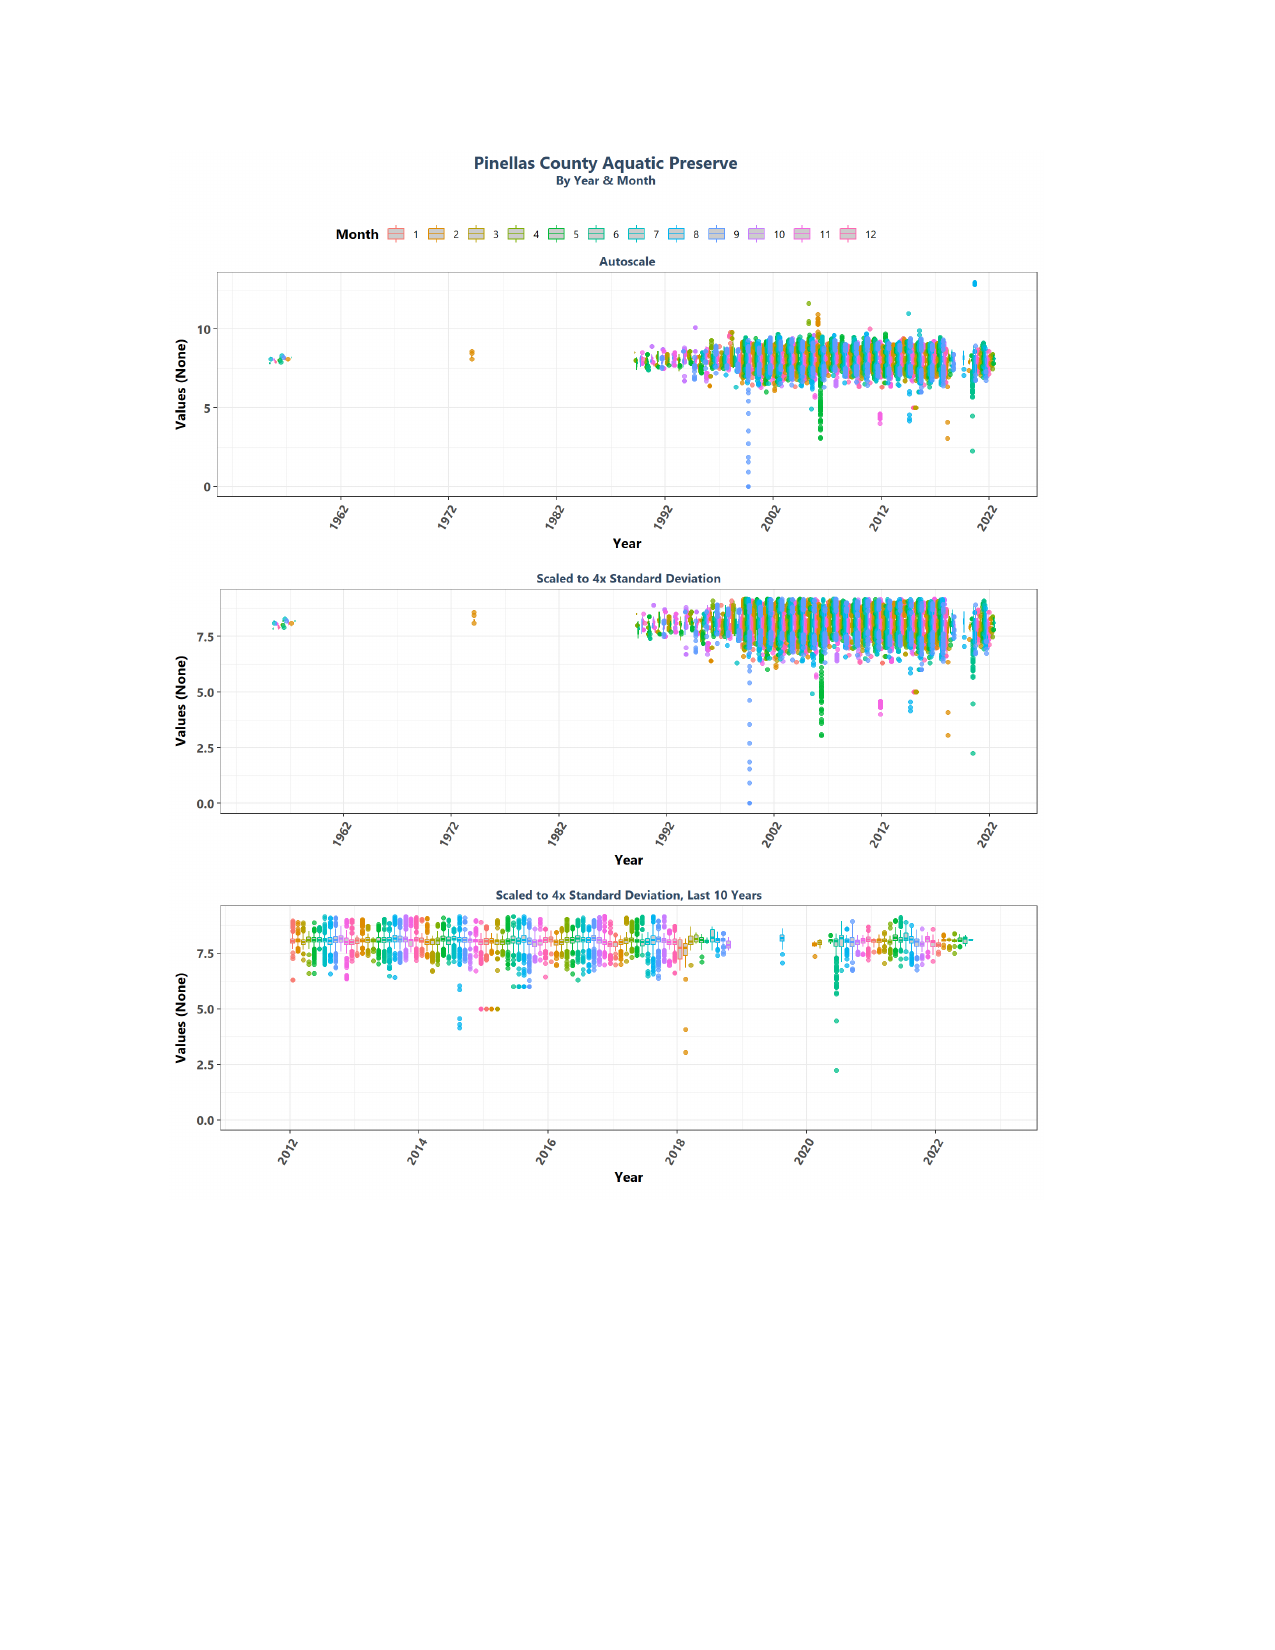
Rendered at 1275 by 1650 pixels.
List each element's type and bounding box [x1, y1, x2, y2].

picture [168, 150, 1044, 1200]
